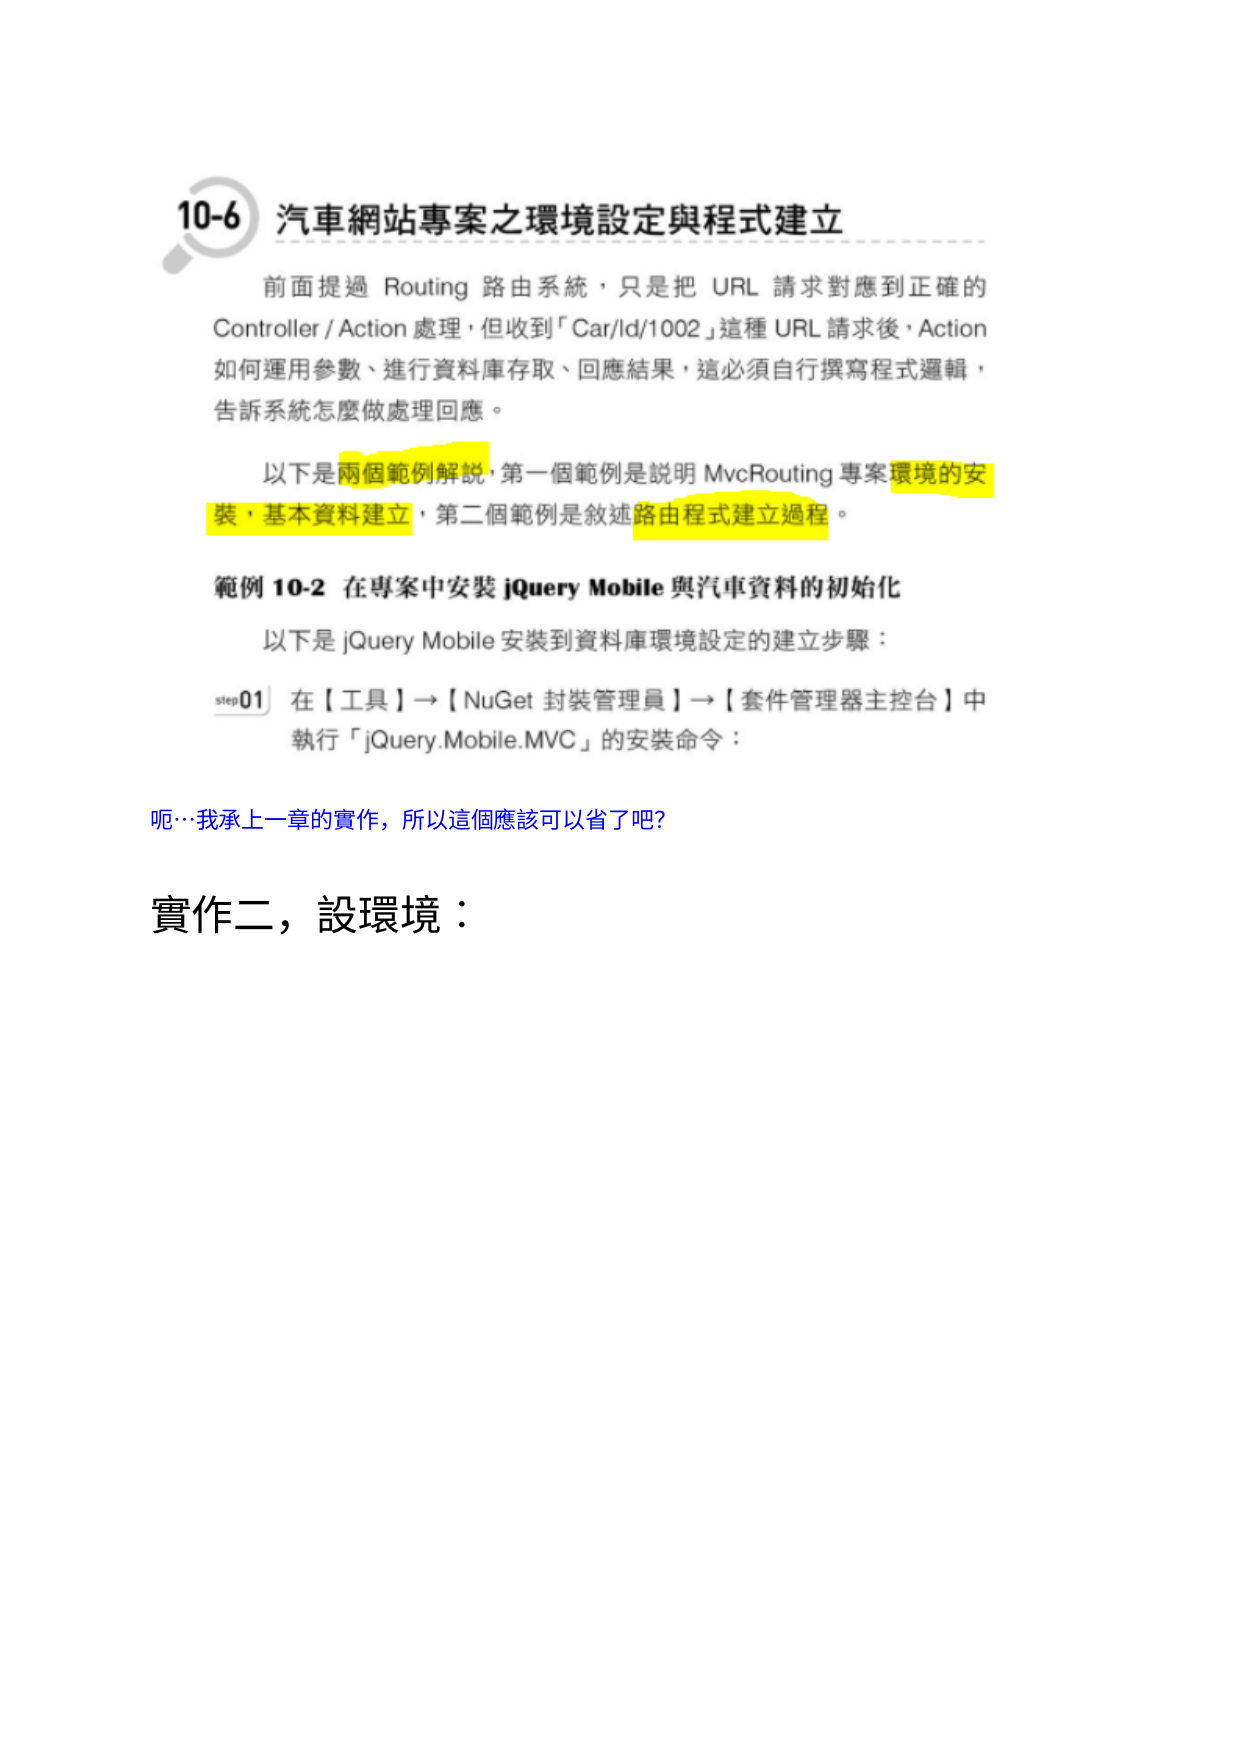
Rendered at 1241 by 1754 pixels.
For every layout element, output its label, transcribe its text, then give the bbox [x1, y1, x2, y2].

text 呃…我承上一章的實作，所以這個應該可以省了吧？ [150, 802, 1090, 836]
picture [150, 150, 1027, 799]
subtitle 實作二，設環境︰ [150, 882, 1090, 942]
